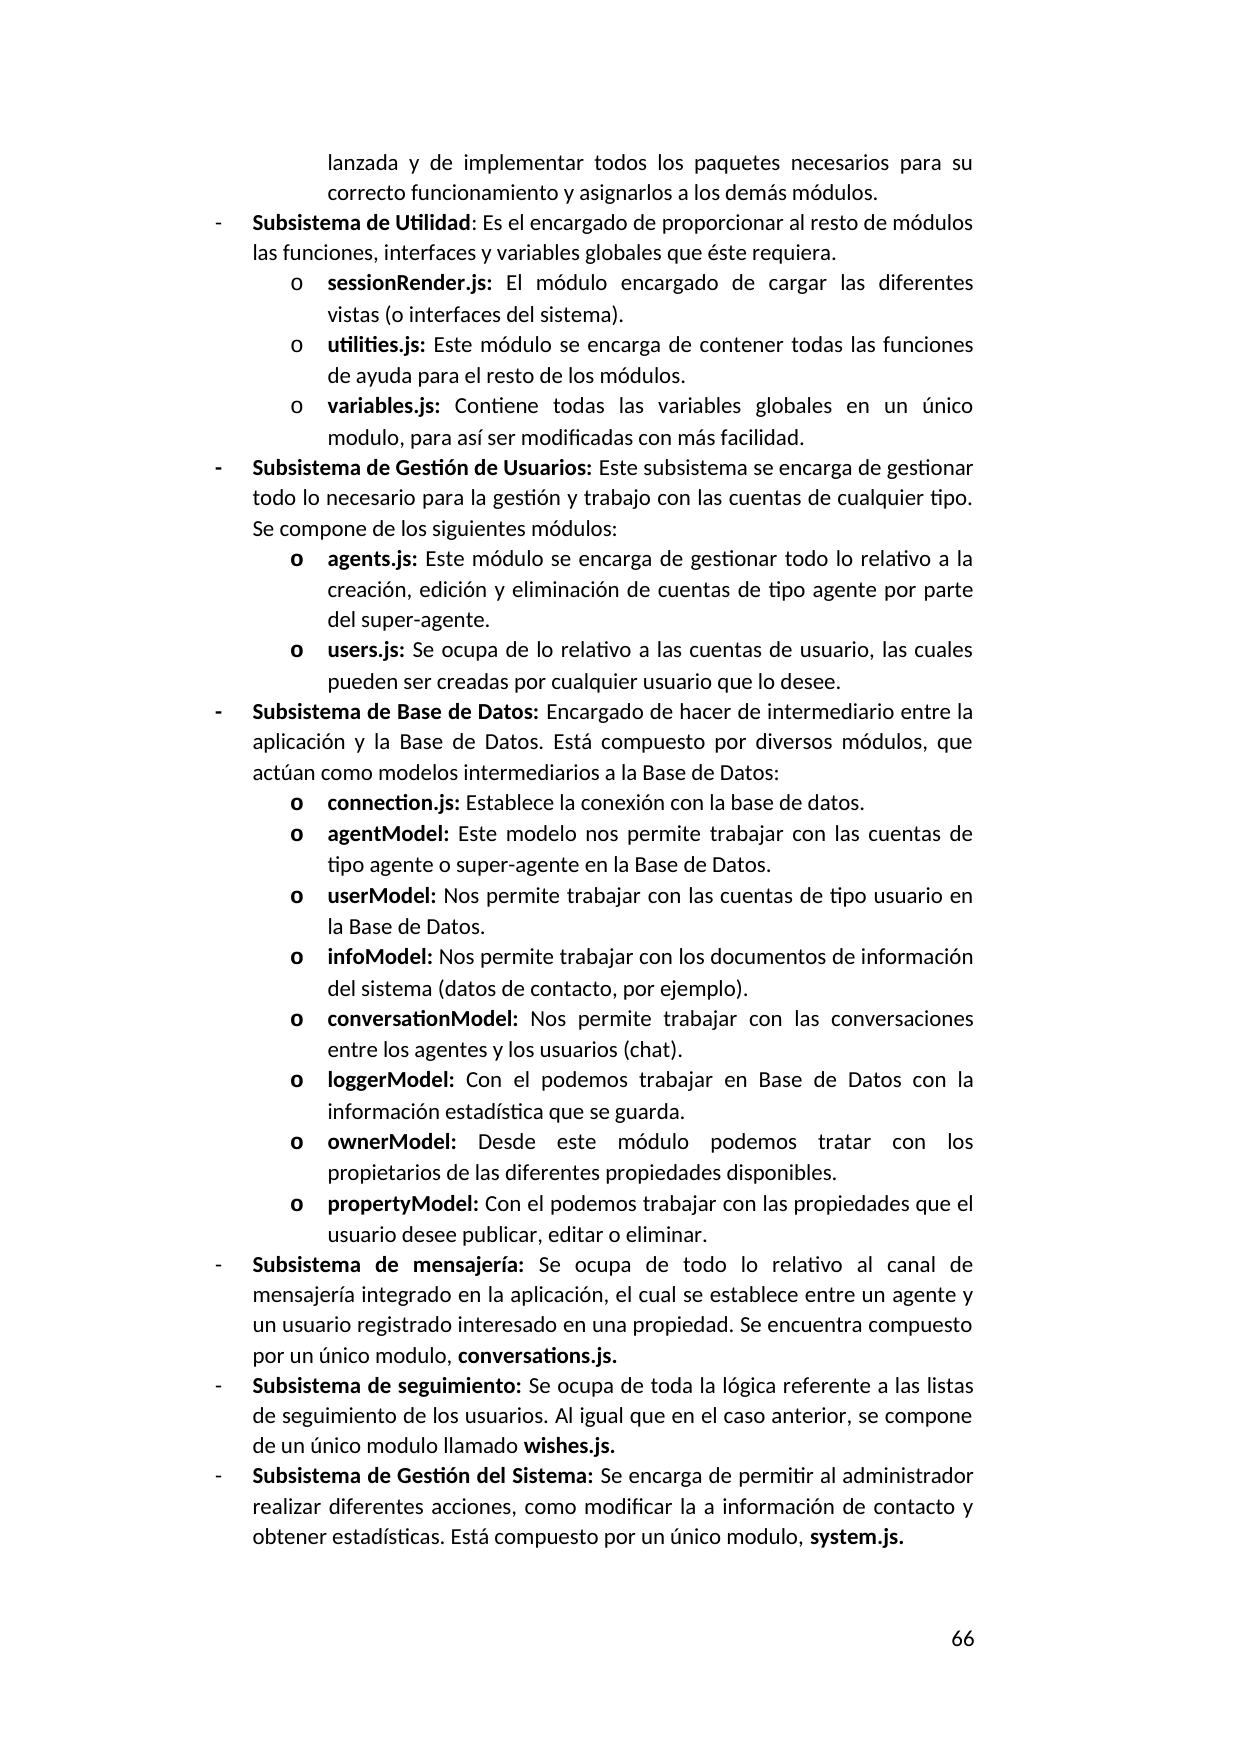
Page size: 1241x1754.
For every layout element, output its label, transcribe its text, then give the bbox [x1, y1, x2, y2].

list sessionRender.js: El módulo encargado de cargar las diferentes vistas (o interfaces del sistema). [290, 268, 974, 328]
list agentModel: Este modelo nos permite trabajar con las cuentas de tipo agente o super-agente en la Base de Datos. [290, 819, 974, 879]
list ownerModel: Desde este módulo podemos tratar con los propietarios de las diferentes propiedades disponibles. [290, 1127, 974, 1186]
list loggerModel: Con el podemos trabajar en Base de Datos con la información estadística que se guarda. [290, 1066, 974, 1125]
list Subsistema de Base de Datos: Encargado de hacer de intermediario entre la aplicación y la Base de Datos. Está compuesto por diversos módulos, que actúan como modelos intermediarios a la Base de Datos: [215, 697, 974, 786]
list variables.js: Contiene todas las variables globales en un único modulo, para así ser modificadas con más facilidad. [290, 392, 974, 451]
list utilities.js: Este módulo se encarga de contener todas las funciones de ayuda para el resto de los módulos. [290, 330, 974, 389]
list userModel: Nos permite trabajar con las cuentas de tipo usuario en la Base de Datos. [290, 881, 974, 940]
list connection.js: Establece la conexión con la base de datos. [290, 788, 974, 817]
list users.js: Se ocupa de lo relativo a las cuentas de usuario, las cuales pueden ser creadas por cualquier usuario que lo desee. [290, 636, 974, 695]
list conversationModel: Nos permite trabajar con las conversaciones entre los agentes y los usuarios (chat). [290, 1004, 974, 1063]
list propertyModel: Con el podemos trabajar con las propiedades que el usuario desee publicar, editar o eliminar. [290, 1189, 974, 1248]
list Subsistema de Gestión del Sistema: Se encarga de permitir al administrador realizar diferentes acciones, como modificar la a información de contacto y obtener estadísticas. Está compuesto por un único modulo, system.js. [215, 1462, 974, 1550]
list Subsistema de Gestión de Usuarios: Este subsistema se encarga de gestionar todo lo necesario para la gestión y trabajo con las cuentas de cualquier tipo. Se compone de los siguientes módulos: [215, 453, 974, 542]
list agents.js: Este módulo se encarga de gestionar todo lo relativo a la creación, edición y eliminación de cuentas de tipo agente por parte del super-agente. [290, 544, 974, 633]
list Subsistema de Utilidad: Es el encargado de proporcionar al resto de módulos las funciones, interfaces y variables globales que éste requiera. [215, 208, 974, 266]
list Subsistema de mensajería: Se ocupa de todo lo relativo al canal de mensajería integrado en la aplicación, el cual se establece entre un agente y un usuario registrado interesado en una propiedad. Se encuentra compuesto por un único modulo, conversations.js. [215, 1250, 974, 1369]
list infoModel: Nos permite trabajar con los documentos de información del sistema (datos de contacto, por ejemplo). [290, 942, 974, 1002]
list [290, 148, 974, 206]
list Subsistema de seguimiento: Se ocupa de toda la lógica referente a las listas de seguimiento de los usuarios. Al igual que en el caso anterior, se compone de un único modulo llamado wishes.js. [215, 1371, 974, 1459]
